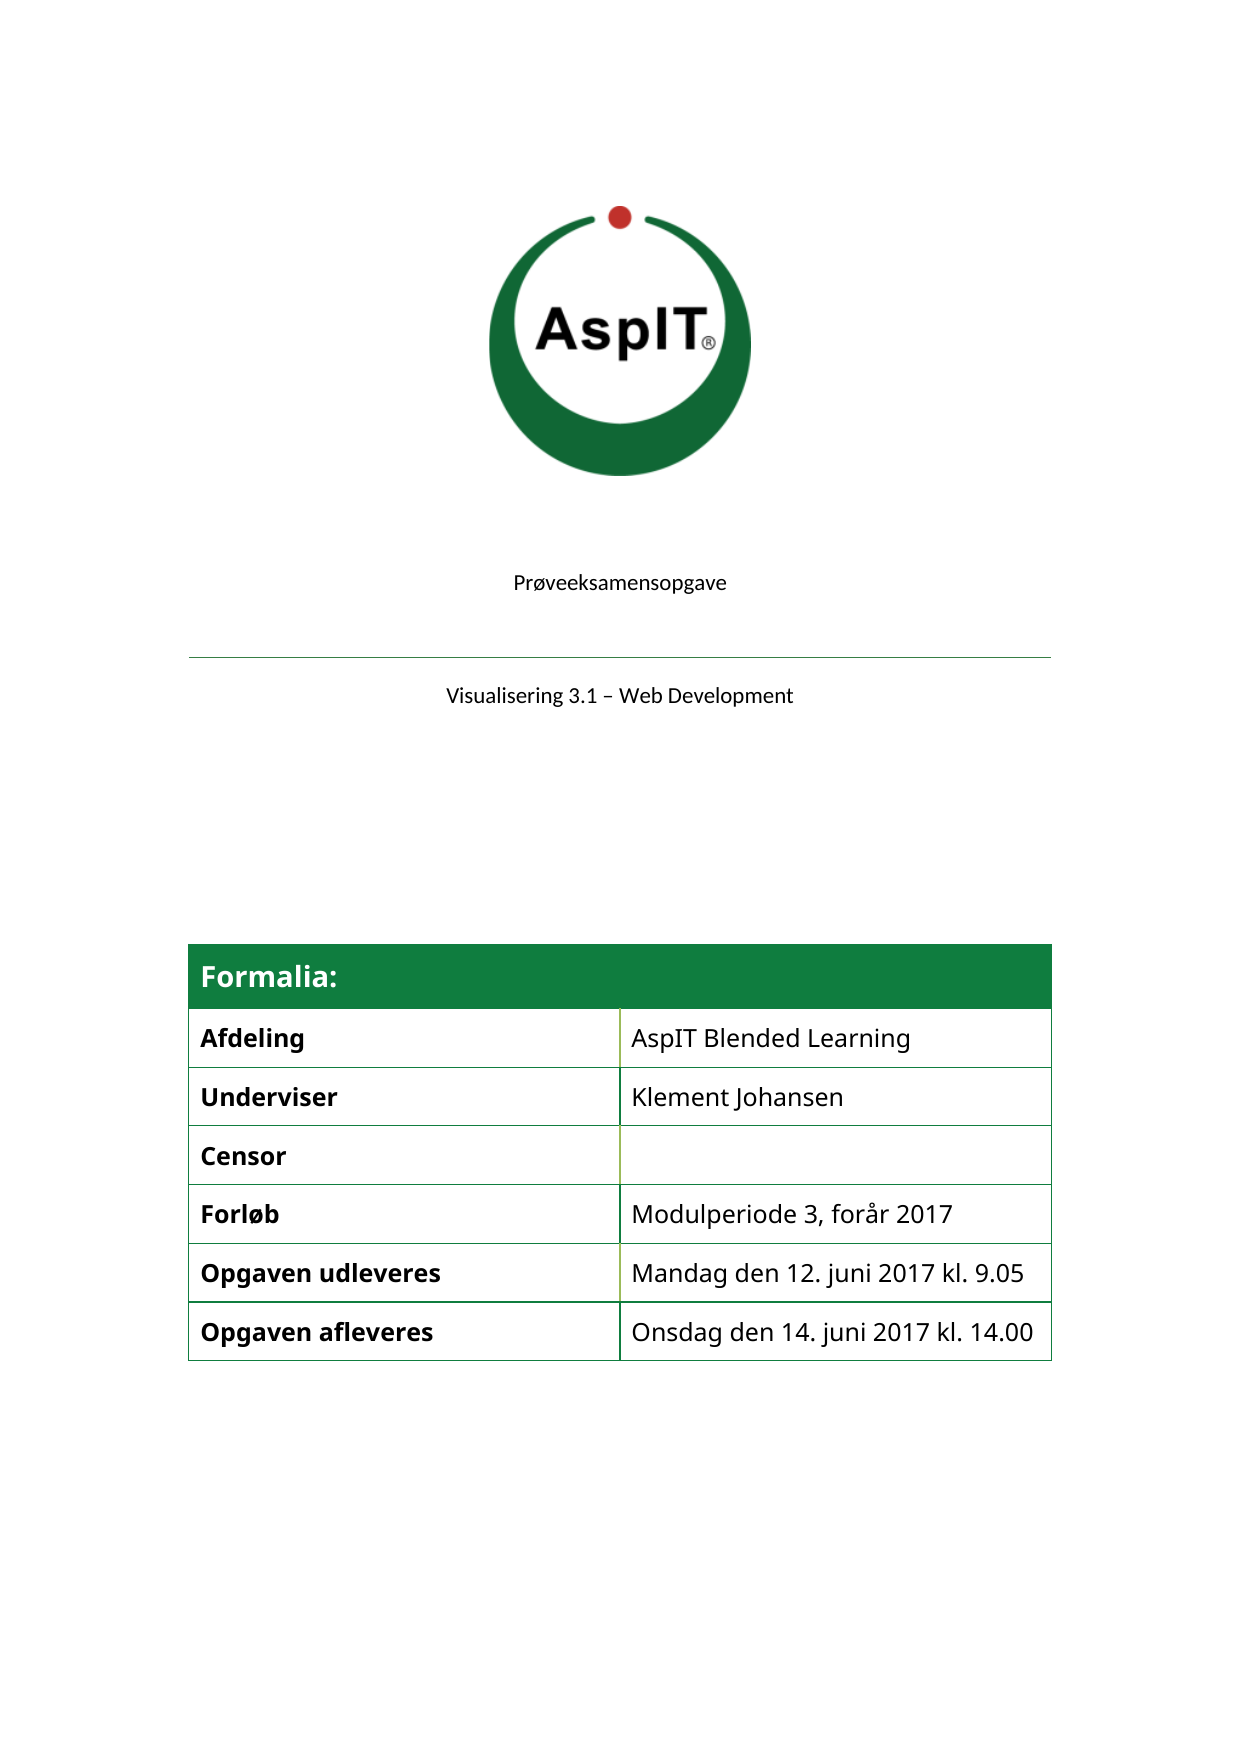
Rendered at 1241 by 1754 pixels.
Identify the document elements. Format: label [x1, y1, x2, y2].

picture [489, 206, 751, 476]
